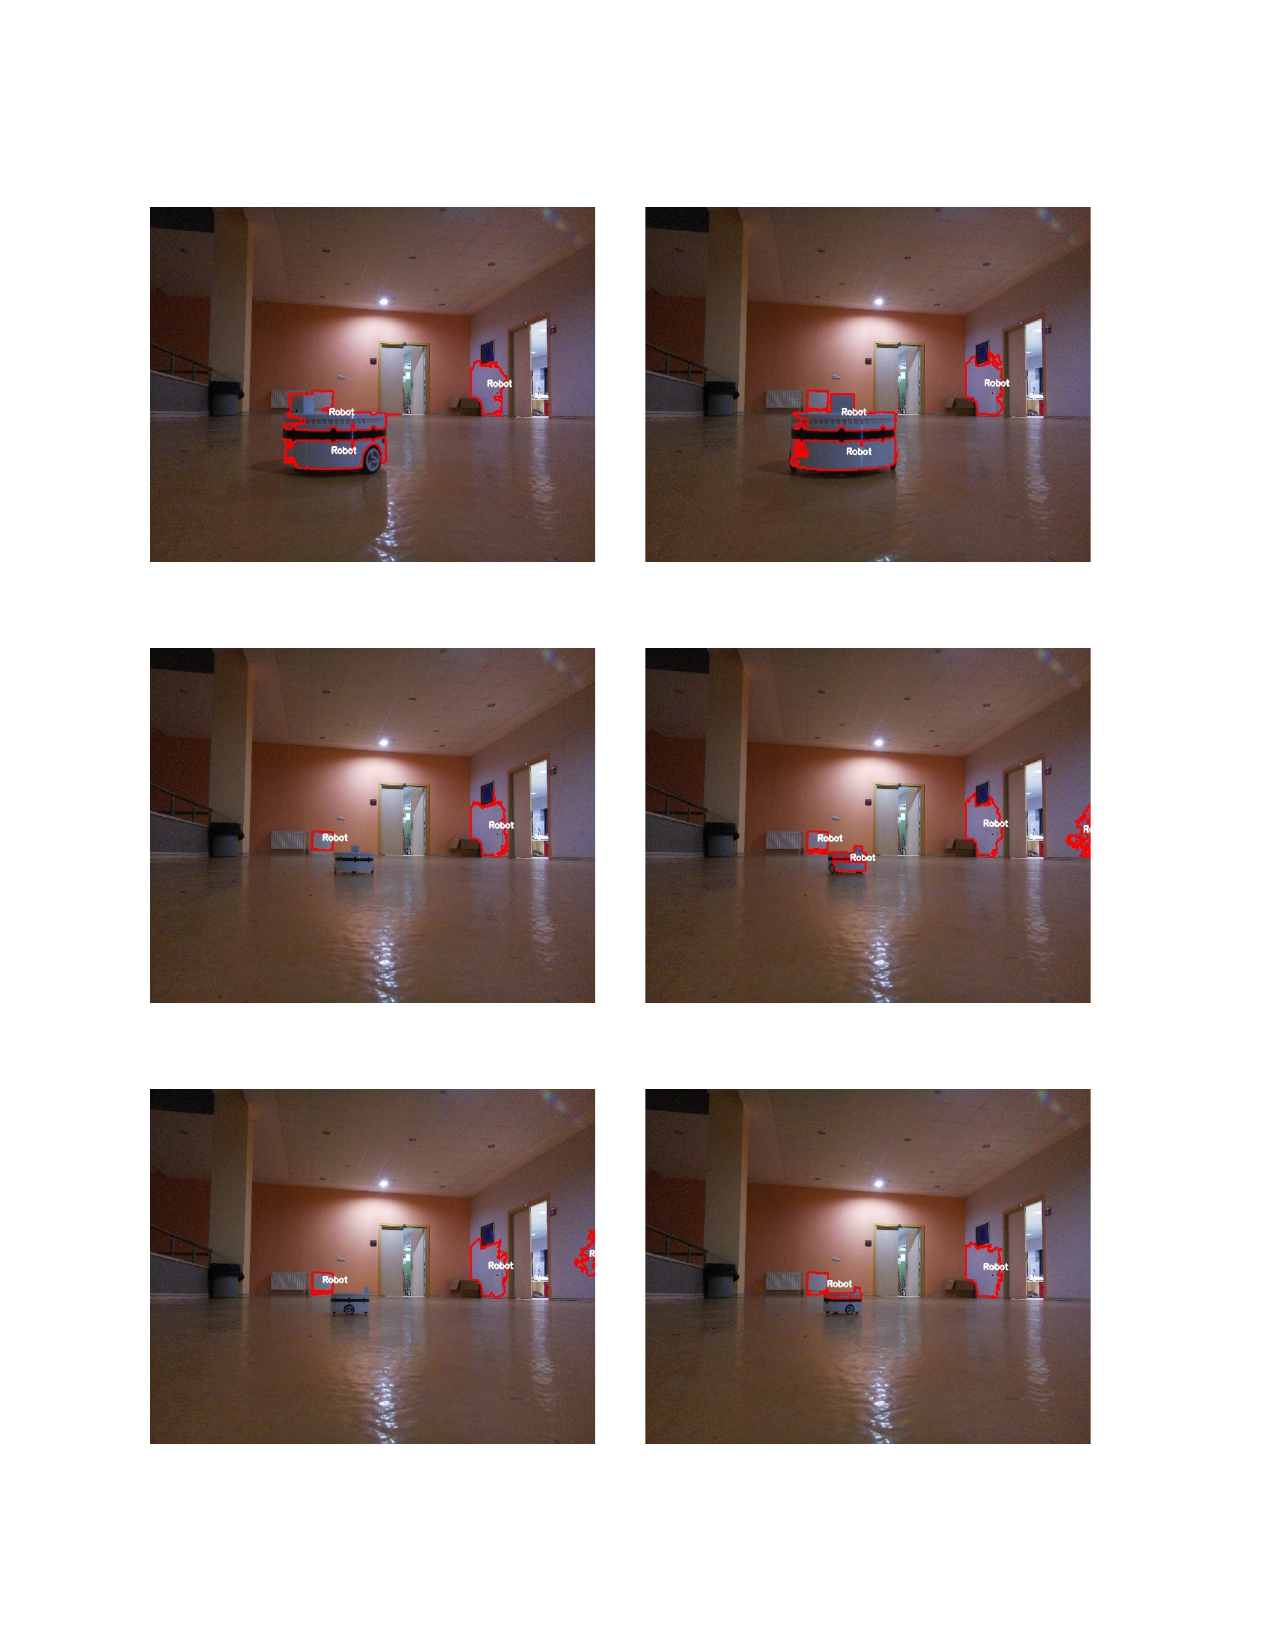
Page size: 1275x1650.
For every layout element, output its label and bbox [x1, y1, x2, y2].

picture [150, 648, 596, 1003]
picture [150, 207, 596, 562]
picture [150, 1089, 596, 1444]
picture [645, 1089, 1091, 1444]
picture [645, 648, 1091, 1003]
picture [645, 207, 1091, 562]
